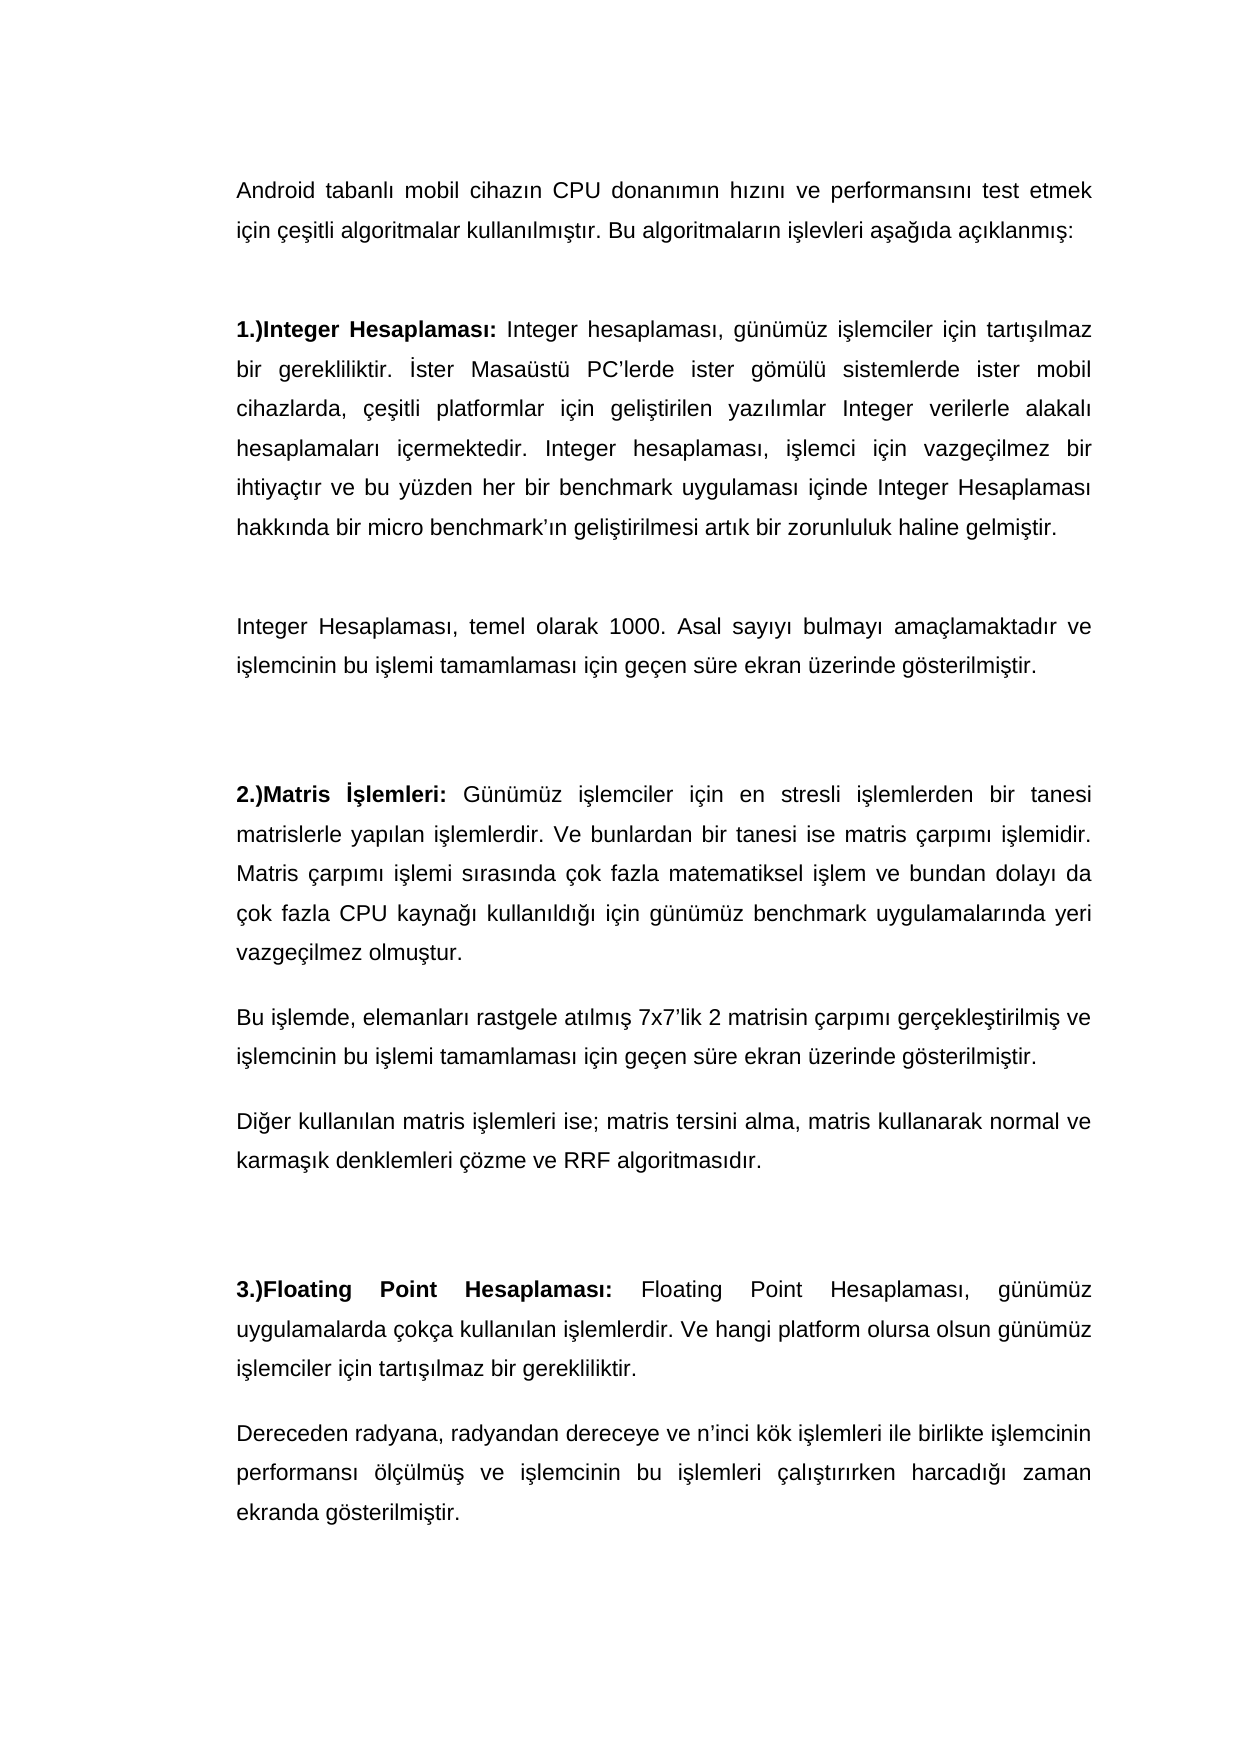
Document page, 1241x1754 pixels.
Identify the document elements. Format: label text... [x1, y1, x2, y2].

text Integer Hesaplaması, temel olarak 1000. Asal sayıyı bulmayı amaçlamaktadır ve işlemcinin bu işlemi tamamlaması için geçen süre ekran üzerinde gösterilmiştir. [236, 613, 1092, 679]
text Dereceden radyana, radyandan dereceye ve n’inci kök işlemleri ile birlikte işlemcinin performansı ölçülmüş ve işlemcinin bu işlemleri çalıştırırken harcadığı zaman ekranda gösterilmiştir. [236, 1420, 1092, 1525]
text Bu işlemde, elemanları rastgele atılmış 7x7’lik 2 matrisin çarpımı gerçekleştirilmiş ve işlemcinin bu işlemi tamamlaması için geçen süre ekran üzerinde gösterilmiştir. [236, 1004, 1092, 1070]
text Diğer kullanılan matris işlemleri ise; matris tersini alma, matris kullanarak normal ve karmaşık denklemleri çözme ve RRF algoritmasıdır. [236, 1108, 1092, 1174]
text 1.)Integer Hesaplaması: Integer hesaplaması, günümüz işlemciler için tartışılmaz bir gerekliliktir. İster Masaüstü PC’lerde ister gömülü sistemlerde ister mobil cihazlarda, çeşitli platformlar için geliştirilen yazılımlar Integer verilerle alakalı hesaplamaları içermektedir. Integer hesaplaması, işlemci için vazgeçilmez bir ihtiyaçtır ve bu yüzden her bir benchmark uygulaması içinde Integer Hesaplaması hakkında bir micro benchmark’ın geliştirilmesi artık bir zorunluluk haline gelmiştir. [236, 316, 1092, 540]
text Android tabanlı mobil cihazın CPU donanımın hızını ve performansını test etmek için çeşitli algoritmalar kullanılmıştır. Bu algoritmaların işlevleri aşağıda açıklanmış: [236, 177, 1092, 243]
text 3.)Floating Point Hesaplaması: Floating Point Hesaplaması, günümüz uygulamalarda çokça kullanılan işlemlerdir. Ve hangi platform olursa olsun günümüz işlemciler için tartışılmaz bir gerekliliktir. [236, 1276, 1092, 1382]
text 2.)Matris İşlemleri: Günümüz işlemciler için en stresli işlemlerden bir tanesi matrislerle yapılan işlemlerdir. Ve bunlardan bir tanesi ise matris çarpımı işlemidir. Matris çarpımı işlemi sırasında çok fazla matematiksel işlem ve bundan dolayı da çok fazla CPU kaynağı kullanıldığı için günümüz benchmark uygulamalarında yeri vazgeçilmez olmuştur. [236, 781, 1092, 966]
